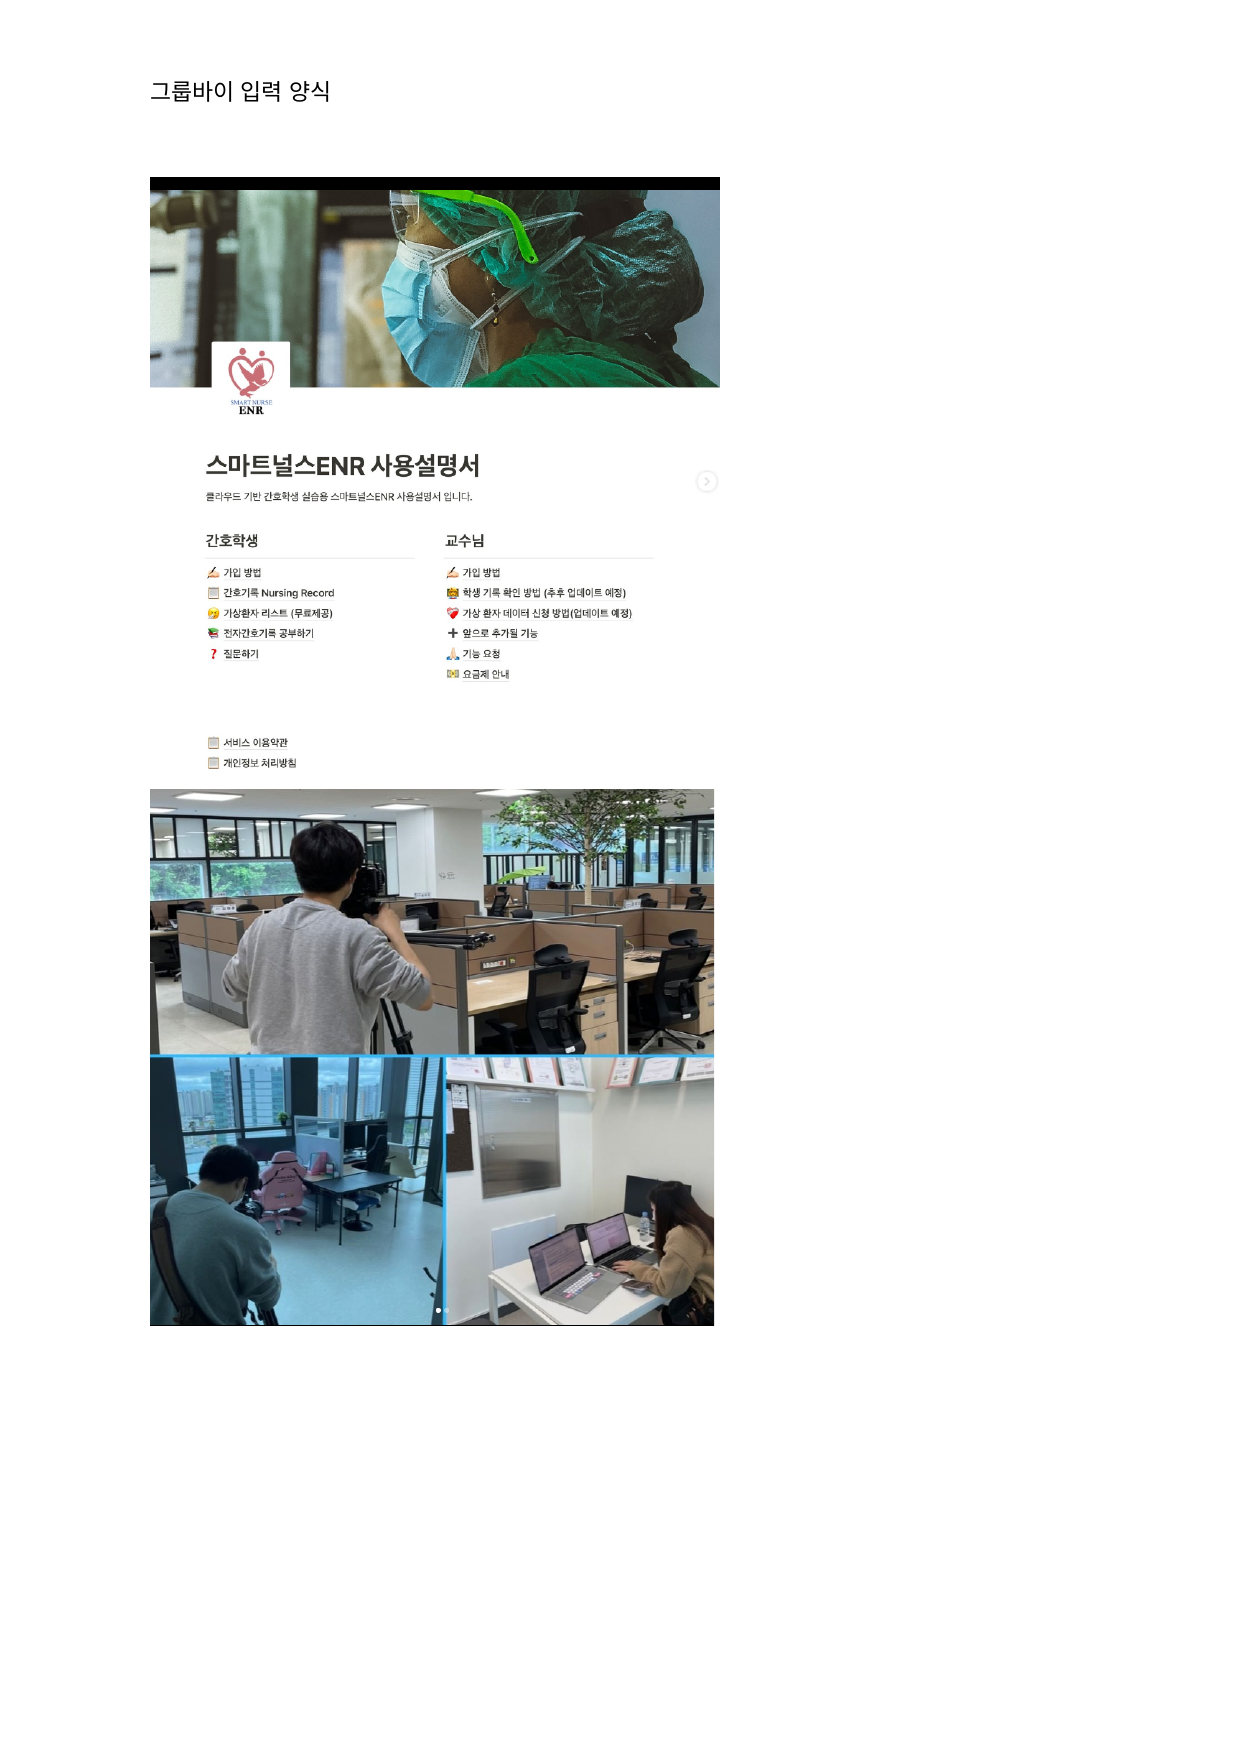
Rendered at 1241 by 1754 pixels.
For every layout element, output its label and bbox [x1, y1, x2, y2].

picture [150, 789, 715, 1326]
picture [150, 177, 720, 769]
